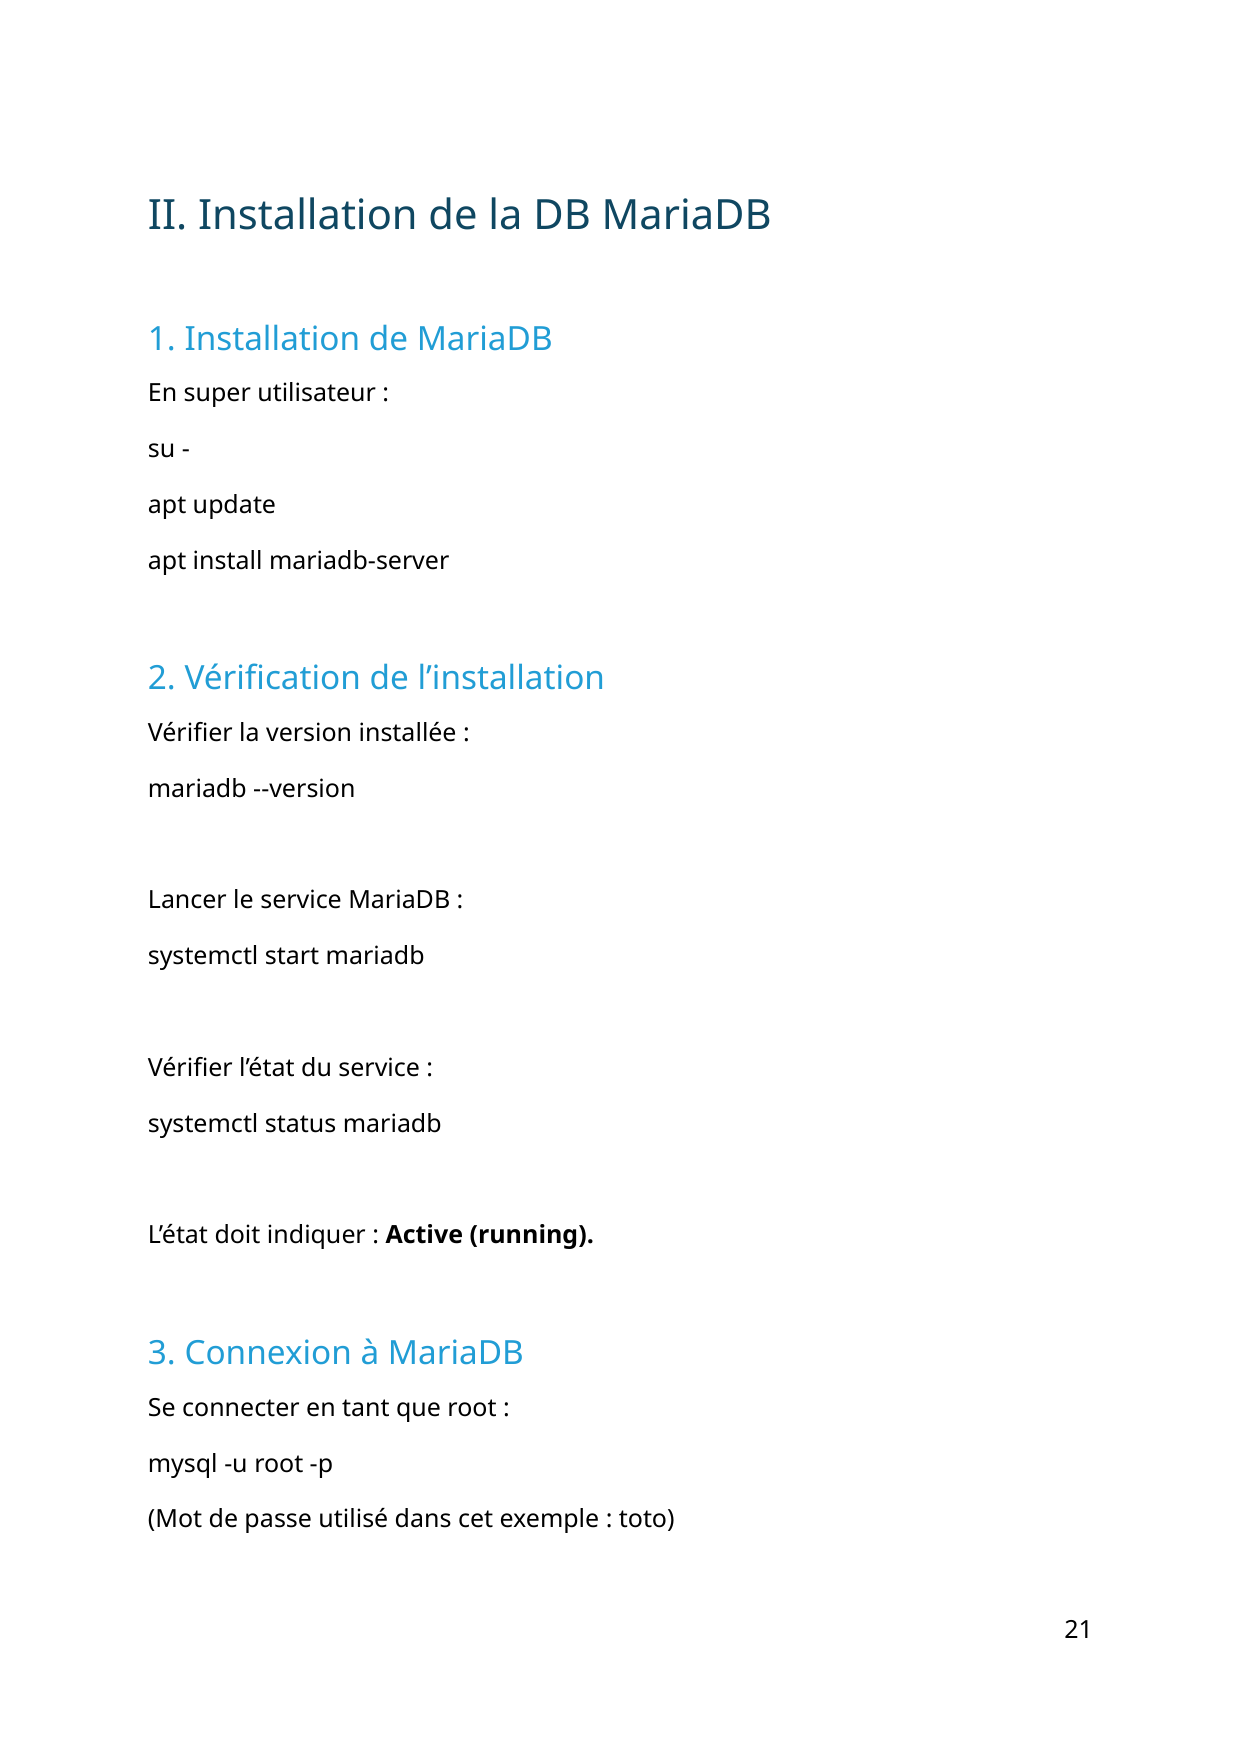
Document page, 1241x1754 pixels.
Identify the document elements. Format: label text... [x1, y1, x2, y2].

text su - [148, 431, 1093, 465]
text mariadb --version [148, 771, 1093, 804]
text Vérifier l’état du service : [148, 1050, 1093, 1084]
text apt install mariadb-server [148, 542, 1093, 577]
subtitle II. Installation de la DB MariaDB [148, 185, 1093, 242]
text (Mot de passe utilisé dans cet exemple : toto) [148, 1501, 1093, 1535]
text Lancer le service MariaDB : [148, 882, 1093, 916]
text Se connecter en tant que root : [148, 1389, 1093, 1423]
subtitle 2. Vérification de l’installation [148, 654, 1093, 699]
subtitle 1. Installation de MariaDB [148, 314, 1093, 360]
text apt update [148, 487, 1093, 521]
text systemctl status mariadb [148, 1106, 1093, 1139]
text En super utilisateur : [148, 375, 1093, 409]
text Vérifier la version installée : [148, 715, 1093, 749]
subtitle 3. Connexion à MariaDB [148, 1329, 1093, 1374]
text L’état doit indiquer : Active (running). [148, 1217, 1093, 1251]
text systemctl start mariadb [148, 938, 1093, 972]
text mysql -u root -p [148, 1445, 1093, 1479]
